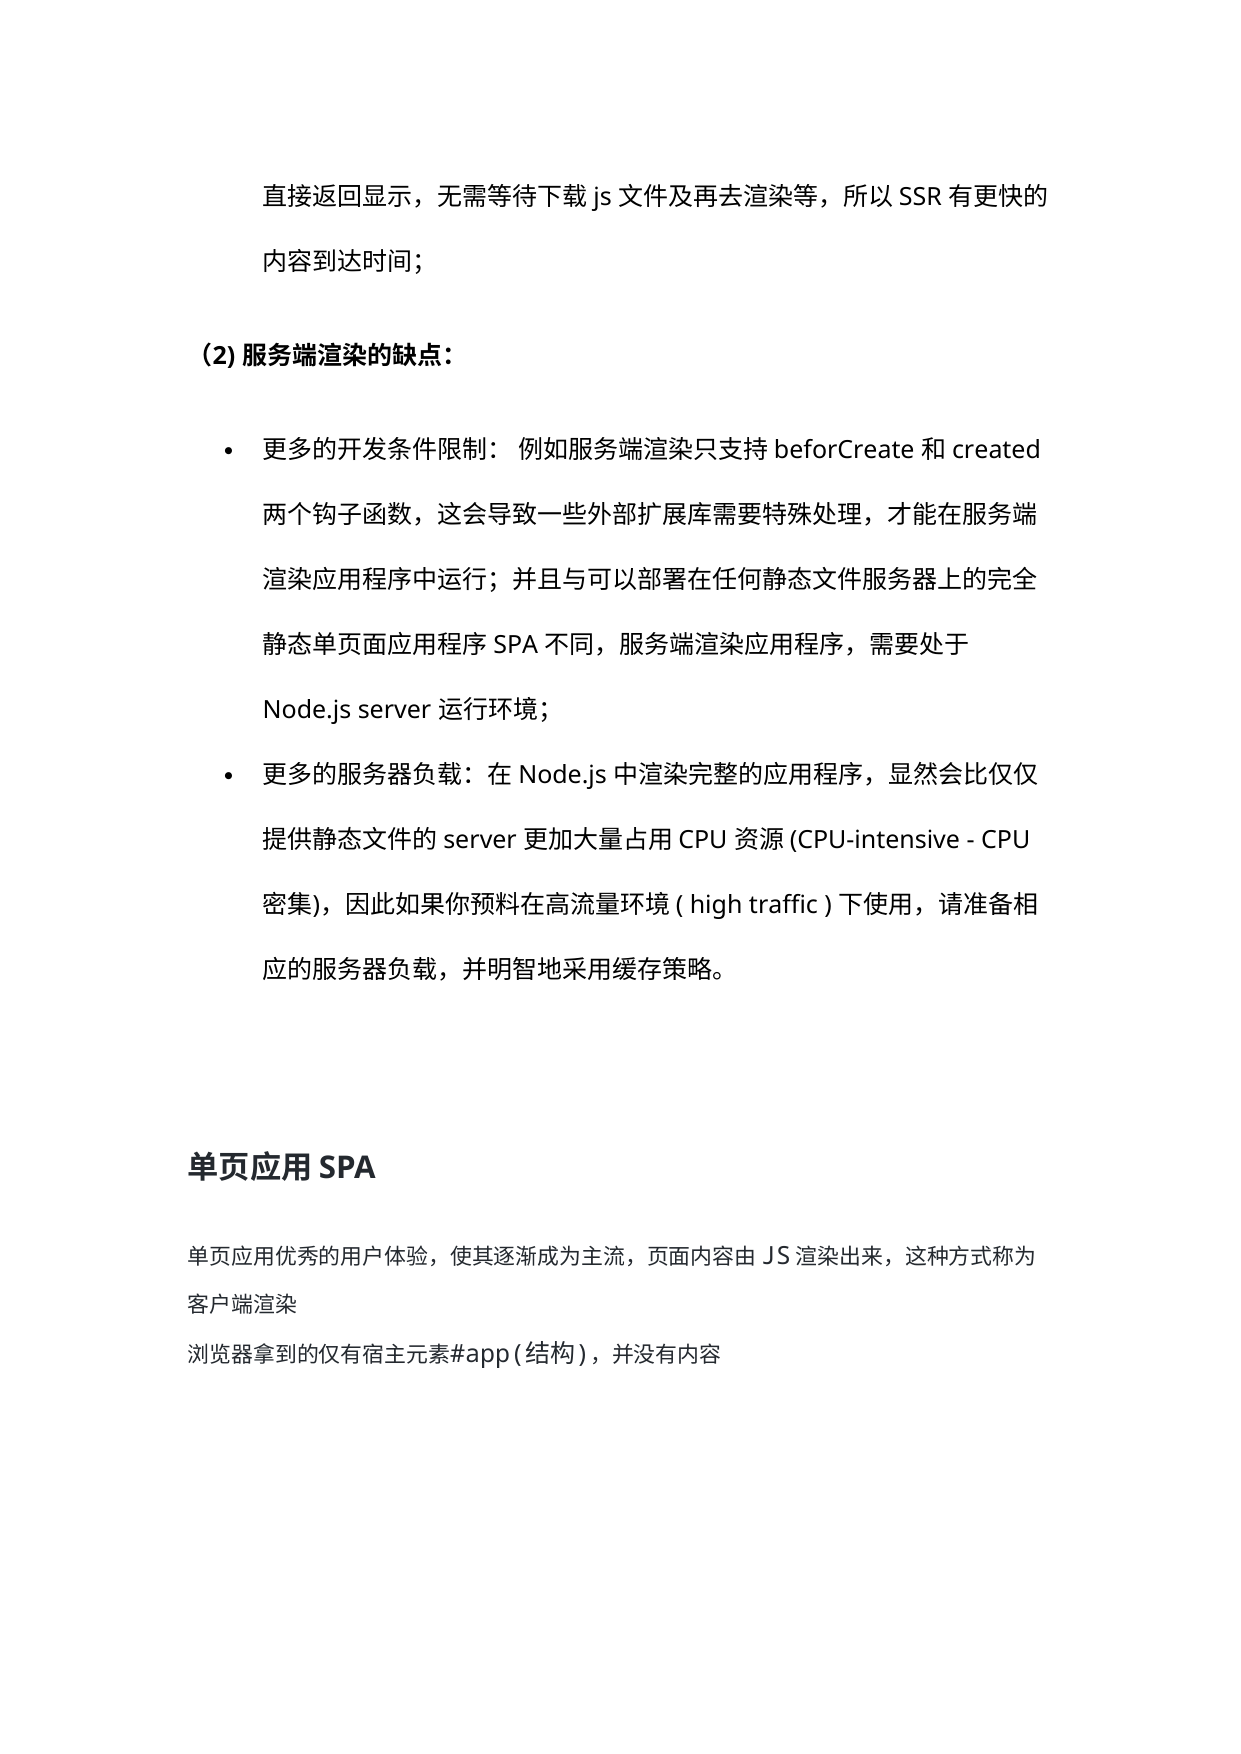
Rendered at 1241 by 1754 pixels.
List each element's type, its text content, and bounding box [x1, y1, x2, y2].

text （2) 服务端渲染的缺点： [187, 321, 1053, 386]
subtitle 单页应用SPA [187, 1132, 1053, 1197]
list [225, 162, 1053, 292]
text 单页应用优秀的用户体验，使其逐渐成为主流，页面内容由JS渲染出来，这种方式称为客户端渲染 [187, 1222, 1053, 1319]
list 更多的服务器负载：在 Node.js 中渲染完整的应用程序，显然会比仅仅提供静态文件的 server 更加大量占用CPU 资源 (CPU-intensive - CPU 密集)，因此如果你预料在高流量环境 ( high traffic ) 下使用，请准备相应的服务器负载，并明智地采用缓存策略。 [225, 740, 1053, 1000]
list 更多的开发条件限制： 例如服务端渲染只支持 beforCreate 和 created 两个钩子函数，这会导致一些外部扩展库需要特殊处理，才能在服务端渲染应用程序中运行；并且与可以部署在任何静态文件服务器上的完全静态单页面应用程序 SPA 不同，服务端渲染应用程序，需要处于 Node.js server 运行环境； [225, 415, 1053, 740]
text 浏览器拿到的仅有宿主元素#app(结构)，并没有内容 [187, 1319, 1053, 1384]
